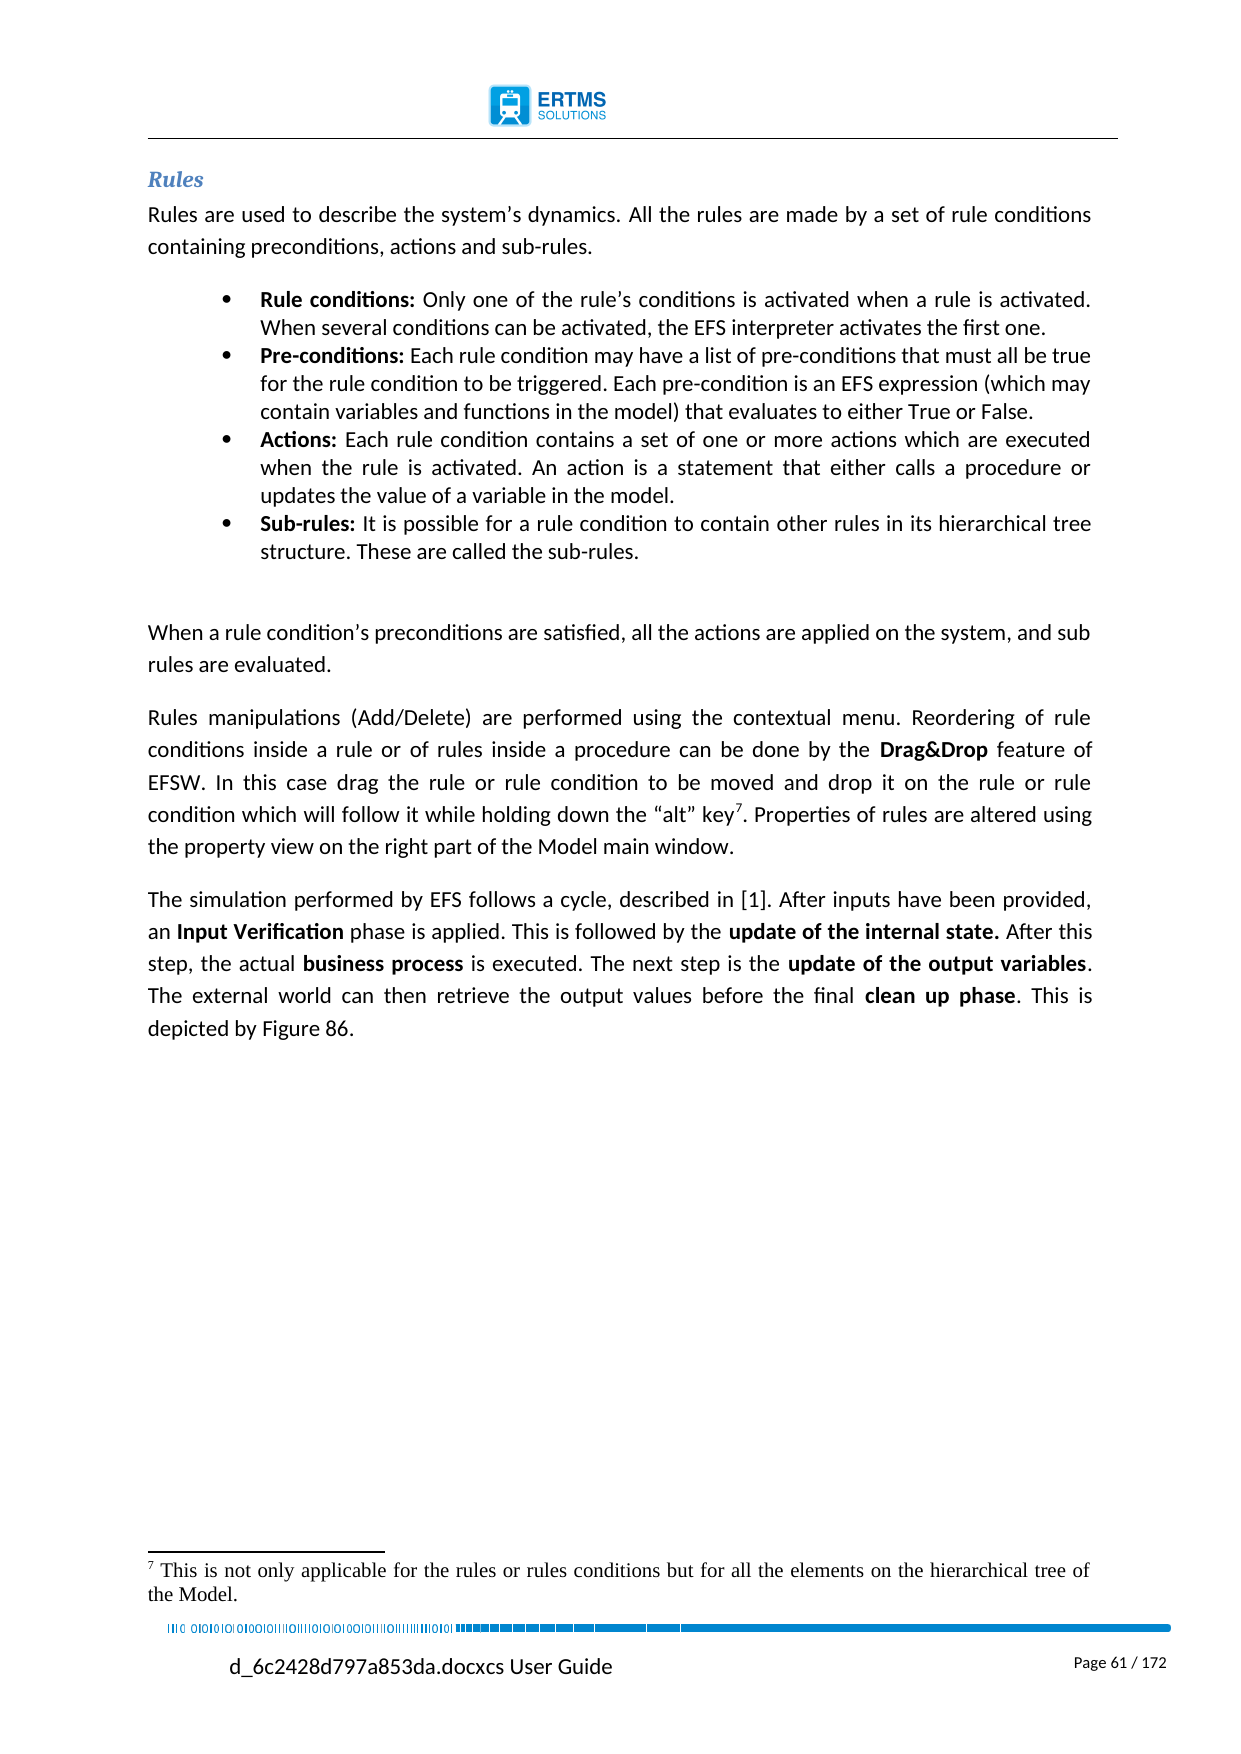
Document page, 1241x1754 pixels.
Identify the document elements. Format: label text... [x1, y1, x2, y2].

text Rules are used to describe the system’s dynamics. All the rules are made by a set of rule conditions containing preconditions, actions and sub-rules. [148, 200, 1093, 260]
list Pre-conditions: Each rule condition may have a list of pre-conditions that must all be true for the rule condition to be triggered. Each pre-condition is an EFS expression (which may contain variables and functions in the model) that evaluates to either True or False. [223, 341, 1093, 425]
text Rules manipulations (Add/Delete) are performed using the contextual menu. Reordering of rule conditions inside a rule or of rules inside a procedure can be done by the Drag&Drop feature of EFSW. In this case drag the rule or rule condition to be moved and drop it on the rule or rule condition which will follow it while holding down the “alt” key. Properties of rules are altered using the property view on the right part of the Model main window. [148, 703, 1093, 860]
picture [477, 73, 617, 138]
text When a rule condition’s preconditions are satisfied, all the actions are applied on the system, and sub rules are evaluated. [148, 618, 1093, 678]
text The simulation performed by EFS follows a cycle, described in [1]. After inputs have been provided, an Input Verification phase is applied. This is followed by the update of the internal state. After this step, the actual business process is executed. The next step is the update of the output variables. The external world can then retrieve the output values before the final clean up phase. This is depicted by Figure 86. [148, 885, 1093, 1042]
list Sub-rules: It is possible for a rule condition to contain other rules in its hierarchical tree structure. These are called the sub-rules. [223, 509, 1093, 565]
picture [167, 1624, 1171, 1633]
list Rule conditions: Only one of the rule’s conditions is activated when a rule is activated. When several conditions can be activated, the EFS interpreter activates the first one. [223, 285, 1093, 341]
list Actions: Each rule condition contains a set of one or more actions which are executed when the rule is activated. An action is a statement that either calls a procedure or updates the value of a variable in the model. [223, 425, 1093, 509]
subtitle Rules [148, 167, 1093, 193]
